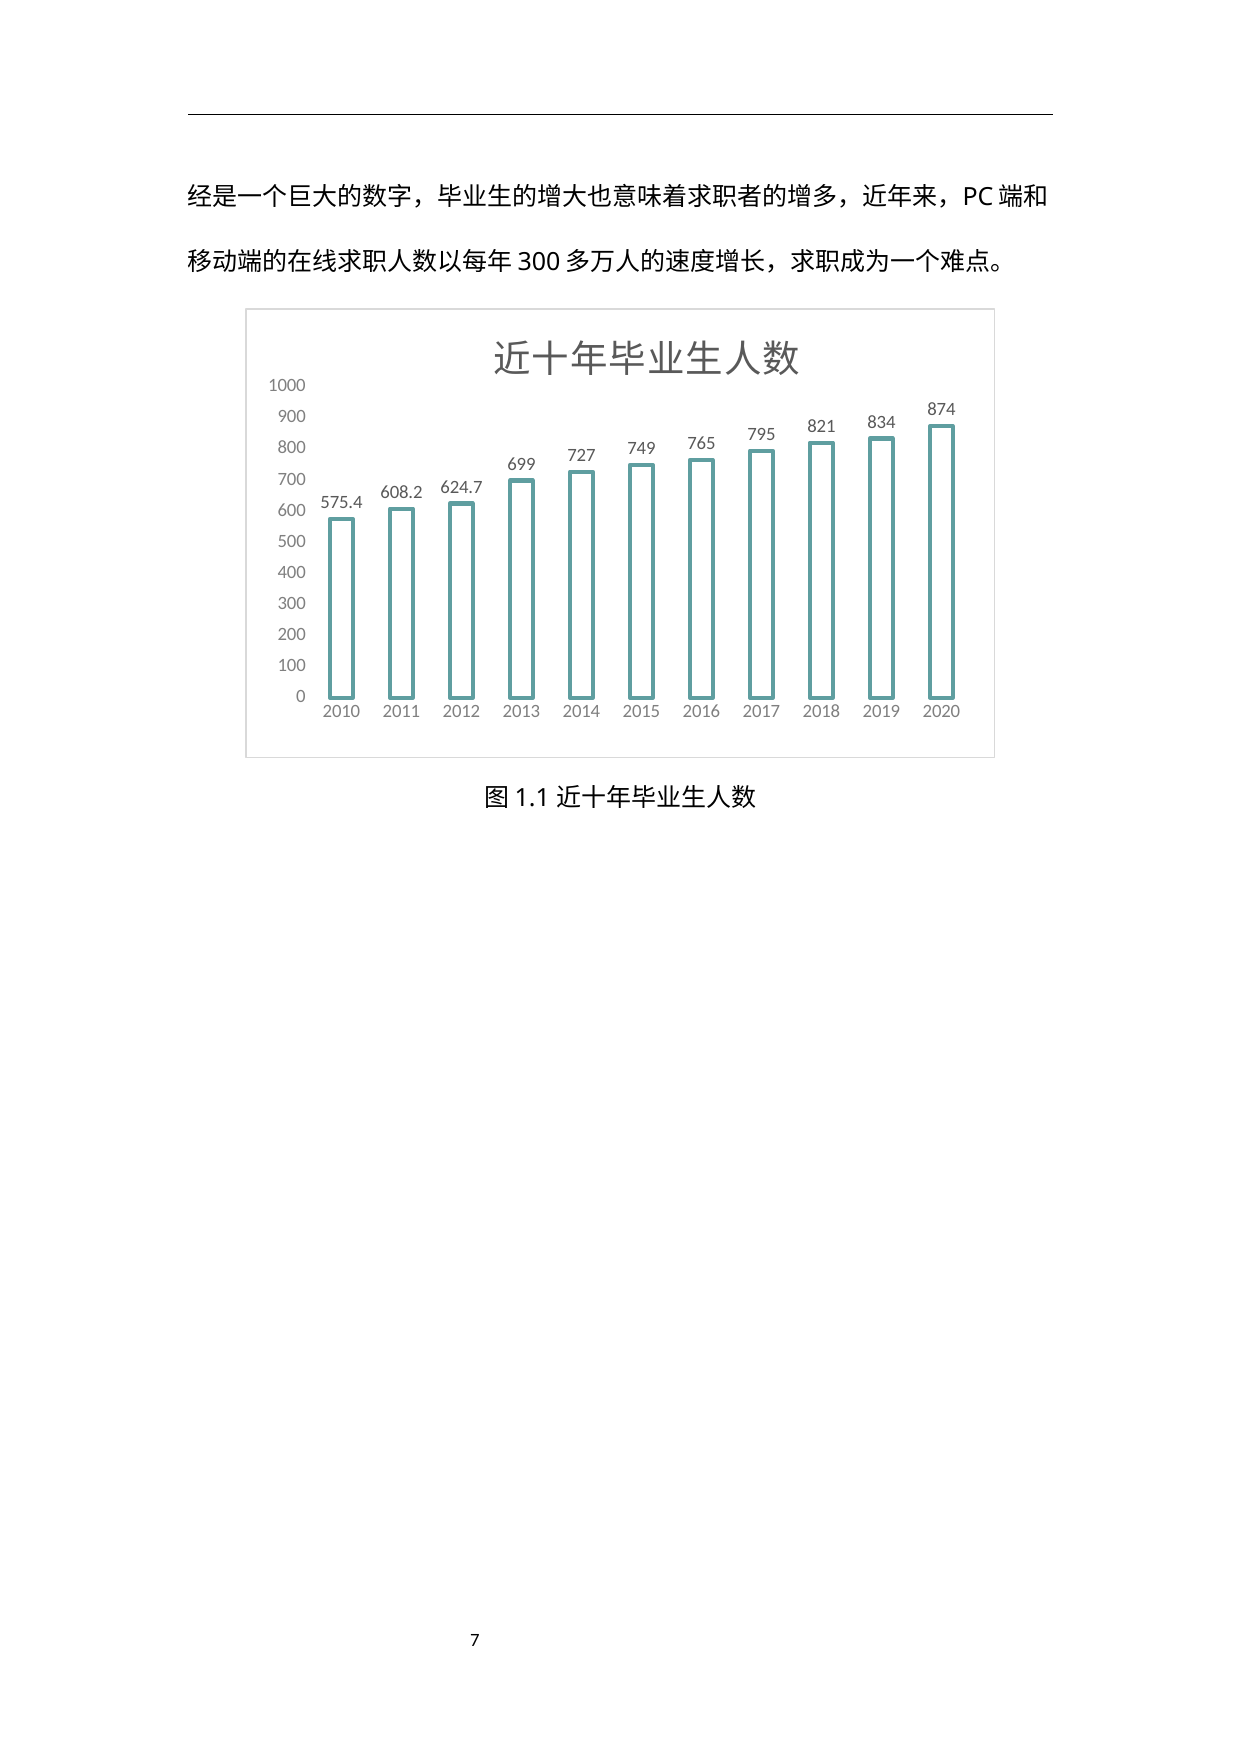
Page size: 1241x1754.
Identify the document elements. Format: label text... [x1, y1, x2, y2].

text 图1.1 近十年毕业生人数 [187, 763, 1053, 828]
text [187, 162, 1053, 292]
